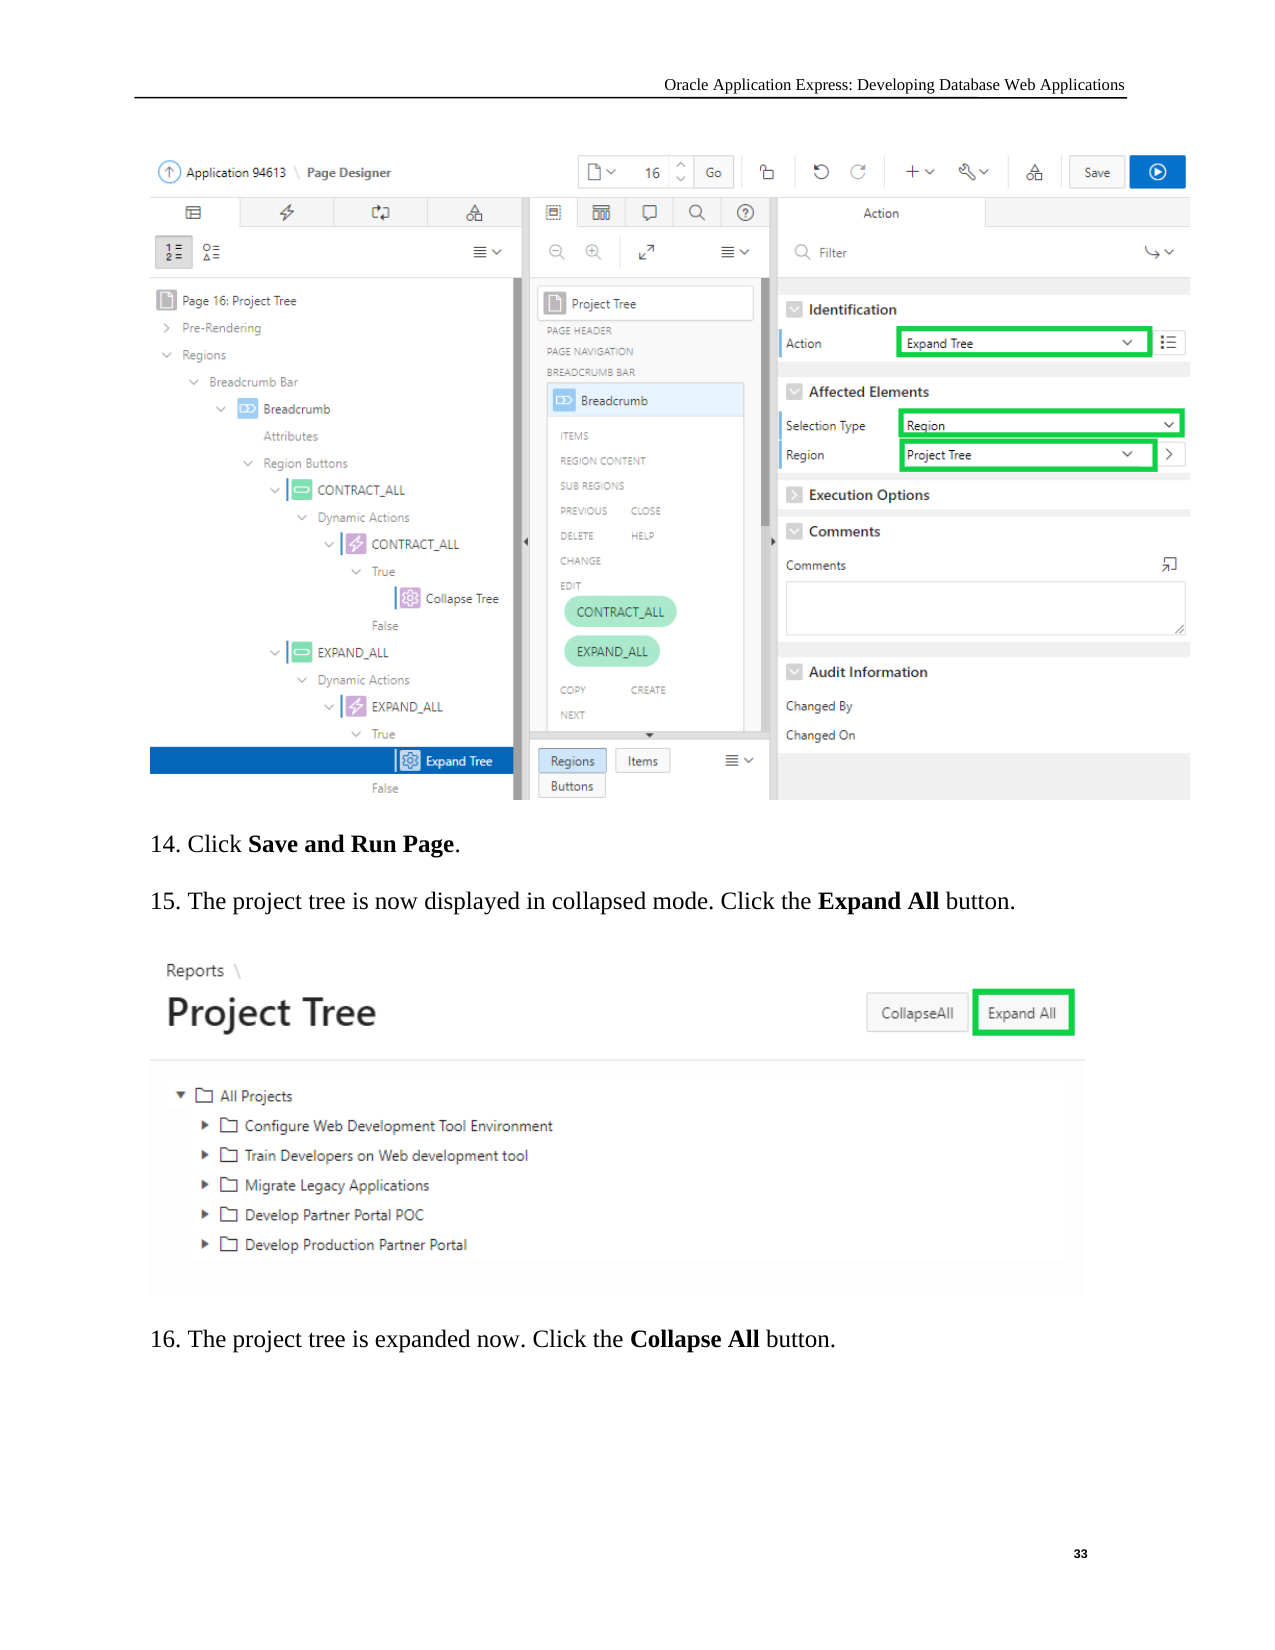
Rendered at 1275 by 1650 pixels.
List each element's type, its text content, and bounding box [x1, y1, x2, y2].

list Click Save and Run Page. [150, 829, 1125, 886]
picture [150, 943, 1086, 1296]
list The project tree is expanded now. Click the Collapse All button. [150, 1324, 1125, 1353]
list The project tree is now displayed in collapsed mode. Click the Expand All button. [150, 886, 1125, 944]
picture [150, 150, 1191, 800]
